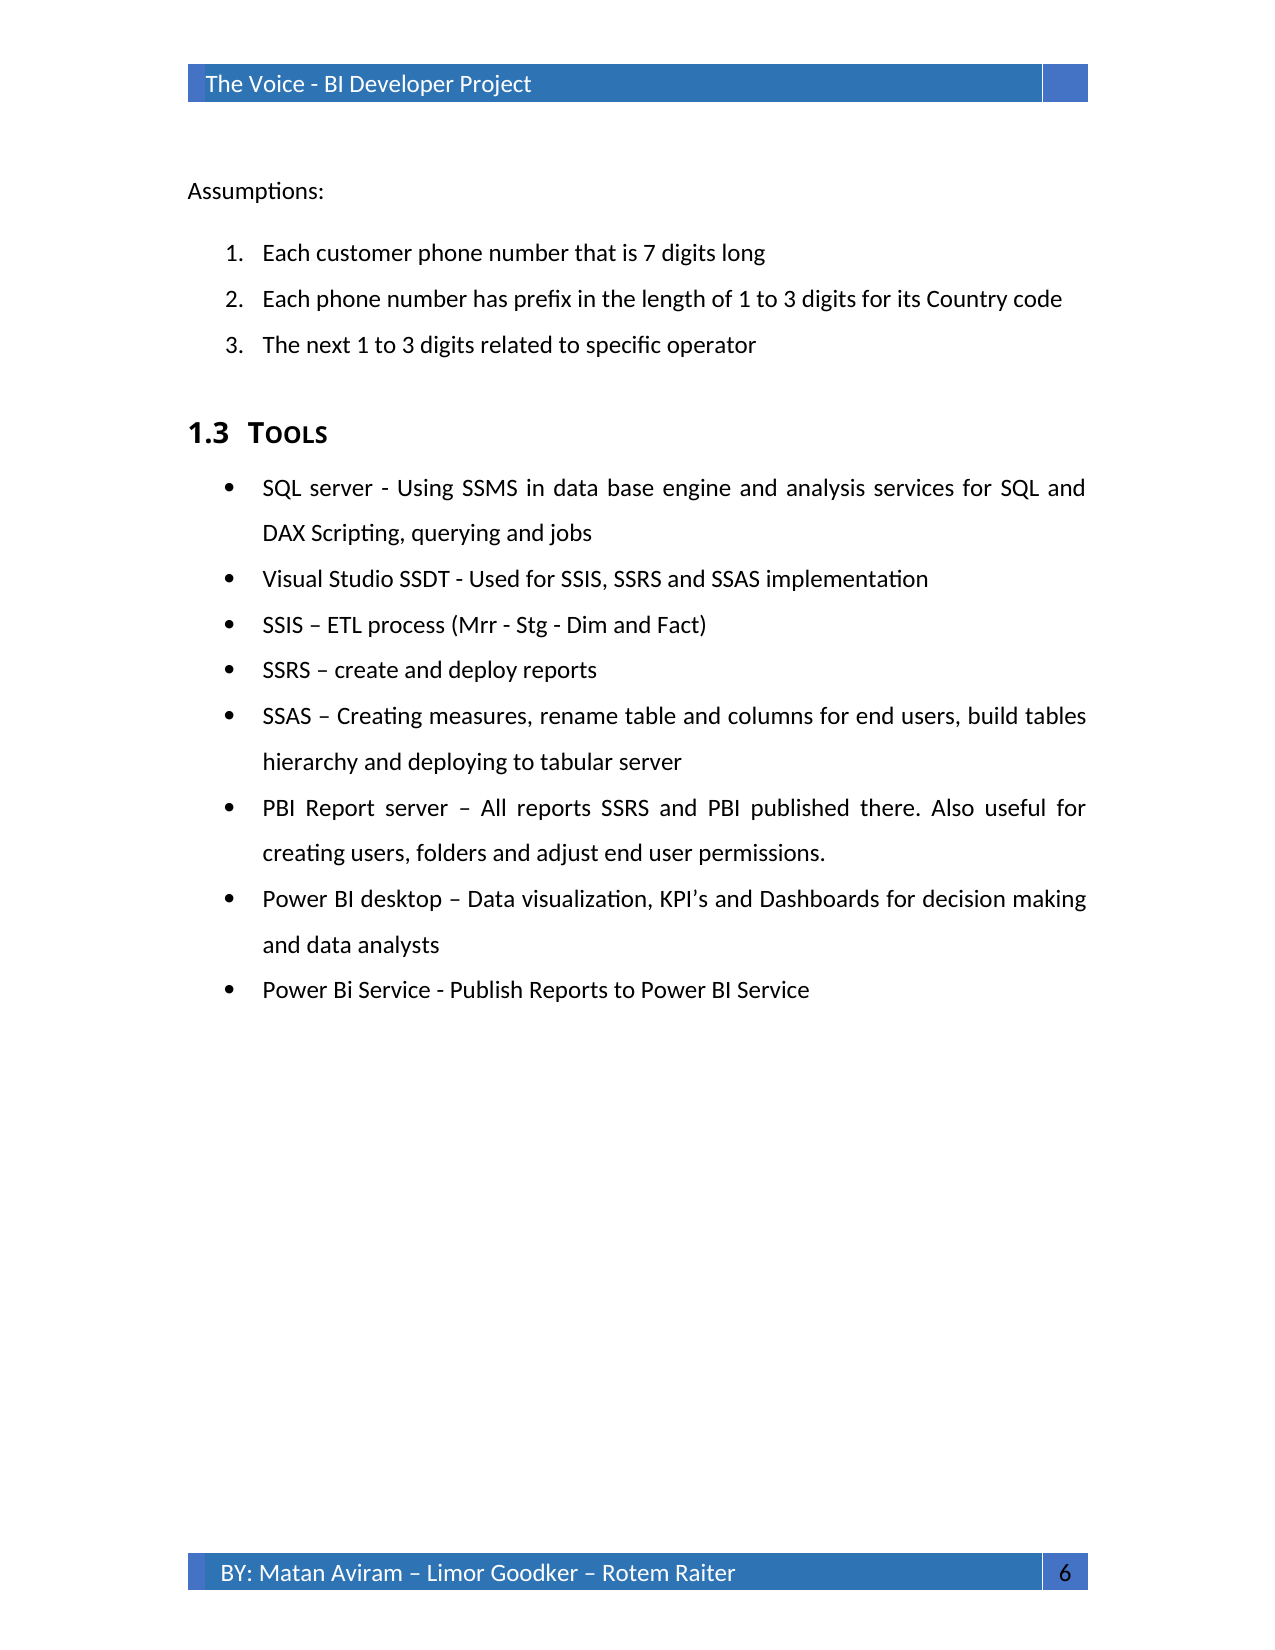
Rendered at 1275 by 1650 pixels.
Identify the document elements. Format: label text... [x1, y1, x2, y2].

list Visual Studio SSDT - Used for SSIS, SSRS and SSAS implementation [225, 563, 1087, 594]
list SSAS – Creating measures, rename table and columns for end users, build tables hierarchy and deploying to tabular server [225, 700, 1087, 777]
subtitle Tools [187, 412, 1087, 452]
list Each customer phone number that is 7 digits long [225, 237, 1087, 268]
list PBI Report server – All reports SSRS and PBI published there. Also useful for creating users, folders and adjust end user permissions. [225, 792, 1087, 868]
list Each phone number has prefix in the length of 1 to 3 digits for its Country code [225, 283, 1087, 314]
list SSRS – create and deploy reports [225, 654, 1087, 685]
list SSIS – ETL process (Mrr - Stg - Dim and Fact) [225, 609, 1087, 639]
text Assumptions: [187, 150, 1087, 206]
list Power BI desktop – Data visualization, KPI’s and Dashboards for decision making and data analysts [225, 883, 1087, 959]
list The next 1 to 3 digits related to specific operator [225, 329, 1087, 359]
list SQL server - Using SSMS in data base engine and analysis services for SQL and DAX Scripting, querying and jobs [225, 472, 1087, 548]
list Power Bi Service - Publish Reports to Power BI Service [225, 975, 1087, 1005]
